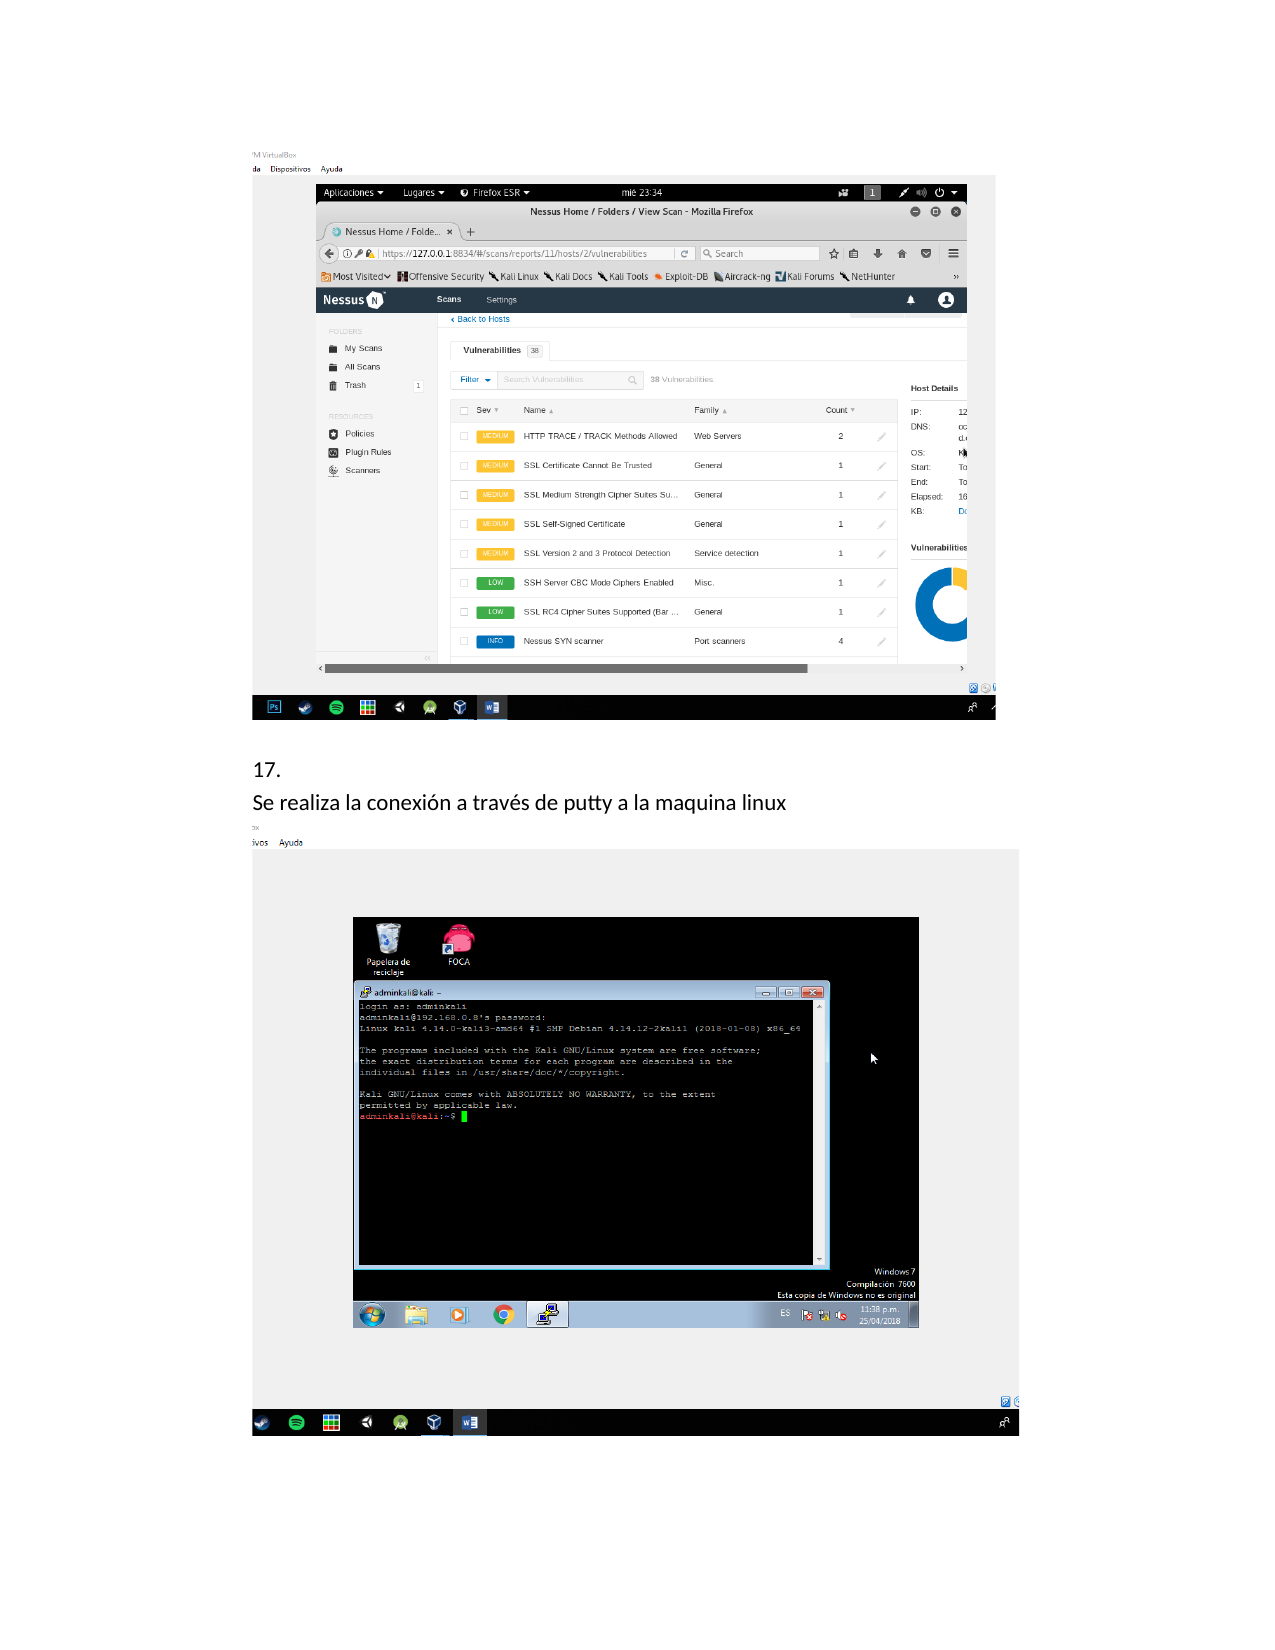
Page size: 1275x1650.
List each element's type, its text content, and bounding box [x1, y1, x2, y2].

picture [252, 820, 1020, 1436]
picture [252, 147, 996, 720]
list 17. [252, 756, 1098, 784]
list Se realiza la conexión a través de putty a la maquina linux [252, 788, 1098, 816]
